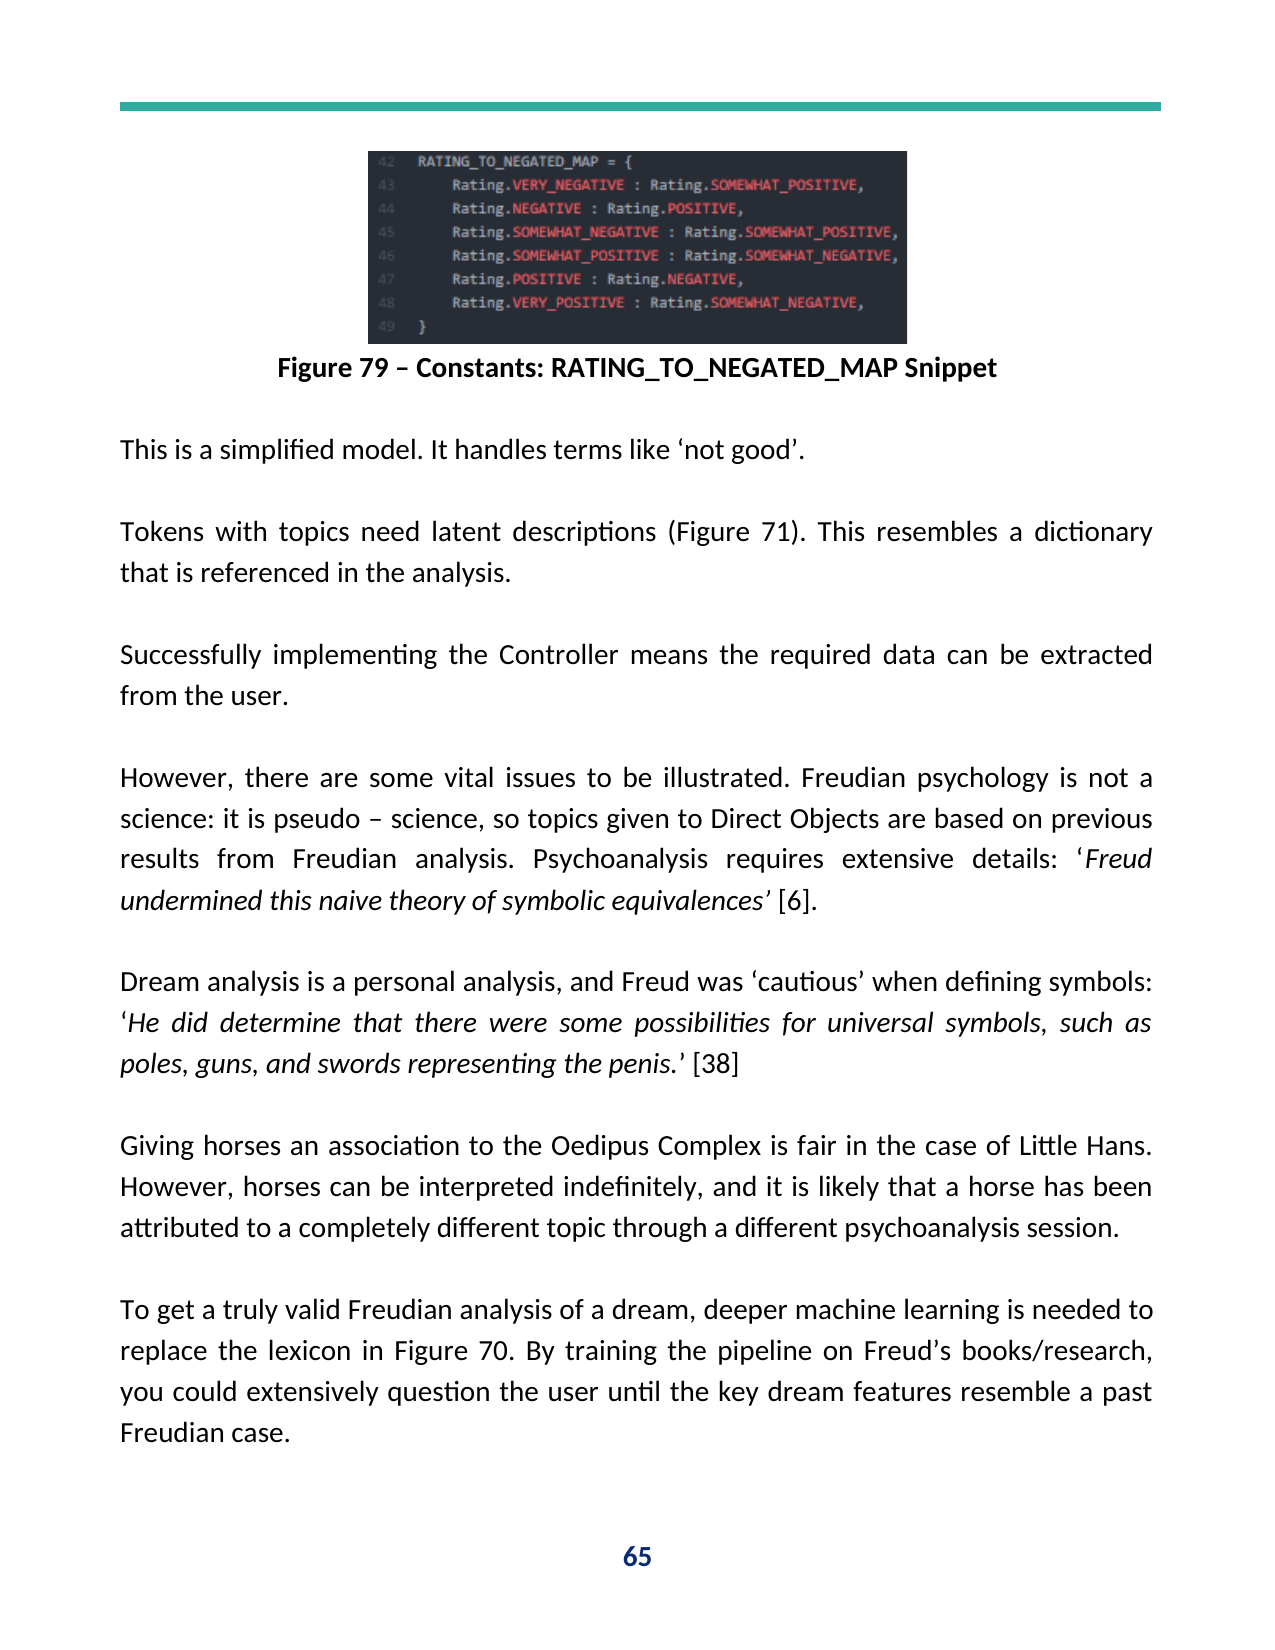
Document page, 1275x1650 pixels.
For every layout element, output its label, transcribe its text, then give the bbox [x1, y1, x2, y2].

text However, there are some vital issues to be illustrated. Freudian psychology is not a science: it is pseudo – science, so topics given to Direct Objects are based on previous results from Freudian analysis. Psychoanalysis requires extensive details: ‘Freud undermined this naive theory of symbolic equivalences’ [6]. [120, 759, 1155, 917]
text Dream analysis is a personal analysis, and Freud was ‘cautious’ when defining symbols: ‘He did determine that there were some possibilities for universal symbols, such as poles, guns, and swords representing the penis.’ [38] [120, 963, 1155, 1081]
text Giving horses an association to the Oedipus Complex is fair in the case of Little Hans. However, horses can be interpreted indefinitely, and it is likely that a horse has been attributed to a completely different topic through a different psychoanalysis session. [120, 1127, 1155, 1245]
text To get a truly valid Freudian analysis of a dream, deeper machine learning is needed to replace the lexicon in Figure 70. By training the pipeline on Freud’s books/research, you could extensively question the user until the key dream features resemble a past Freudian case. [120, 1291, 1155, 1449]
picture [368, 151, 908, 344]
text This is a simplified model. It handles terms like ‘not good’. [120, 431, 1155, 467]
text Figure 79 – Constants: RATING_TO_NEGATED_MAP Snippet [120, 349, 1155, 385]
text Tokens with topics need latent descriptions (Figure 71). This resembles a dictionary that is referenced in the analysis. [120, 513, 1155, 590]
text Successfully implementing the Controller means the required data can be extracted from the user. [120, 636, 1155, 712]
